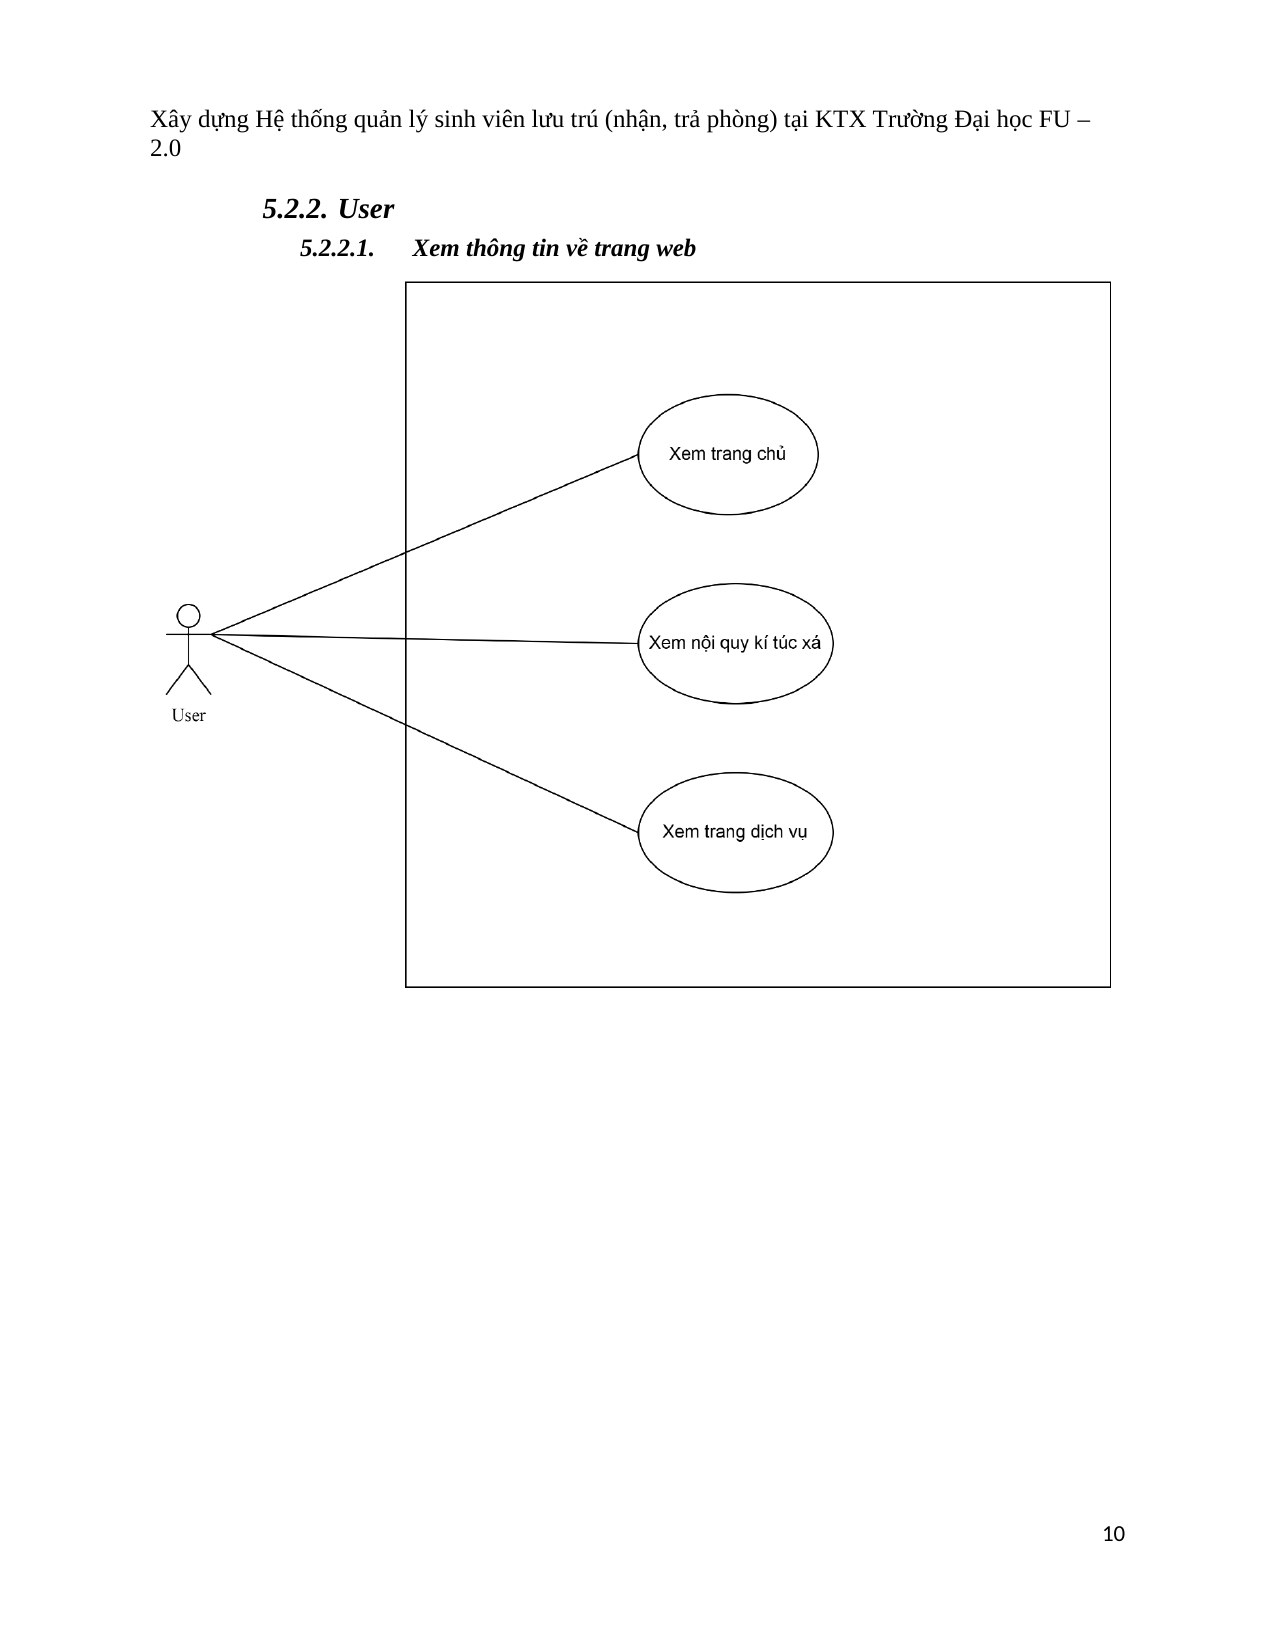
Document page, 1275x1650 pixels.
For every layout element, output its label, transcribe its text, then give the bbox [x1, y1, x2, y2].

text Xem thông tin về trang web [300, 233, 1125, 262]
text User [262, 191, 1125, 224]
picture [150, 266, 1125, 1004]
